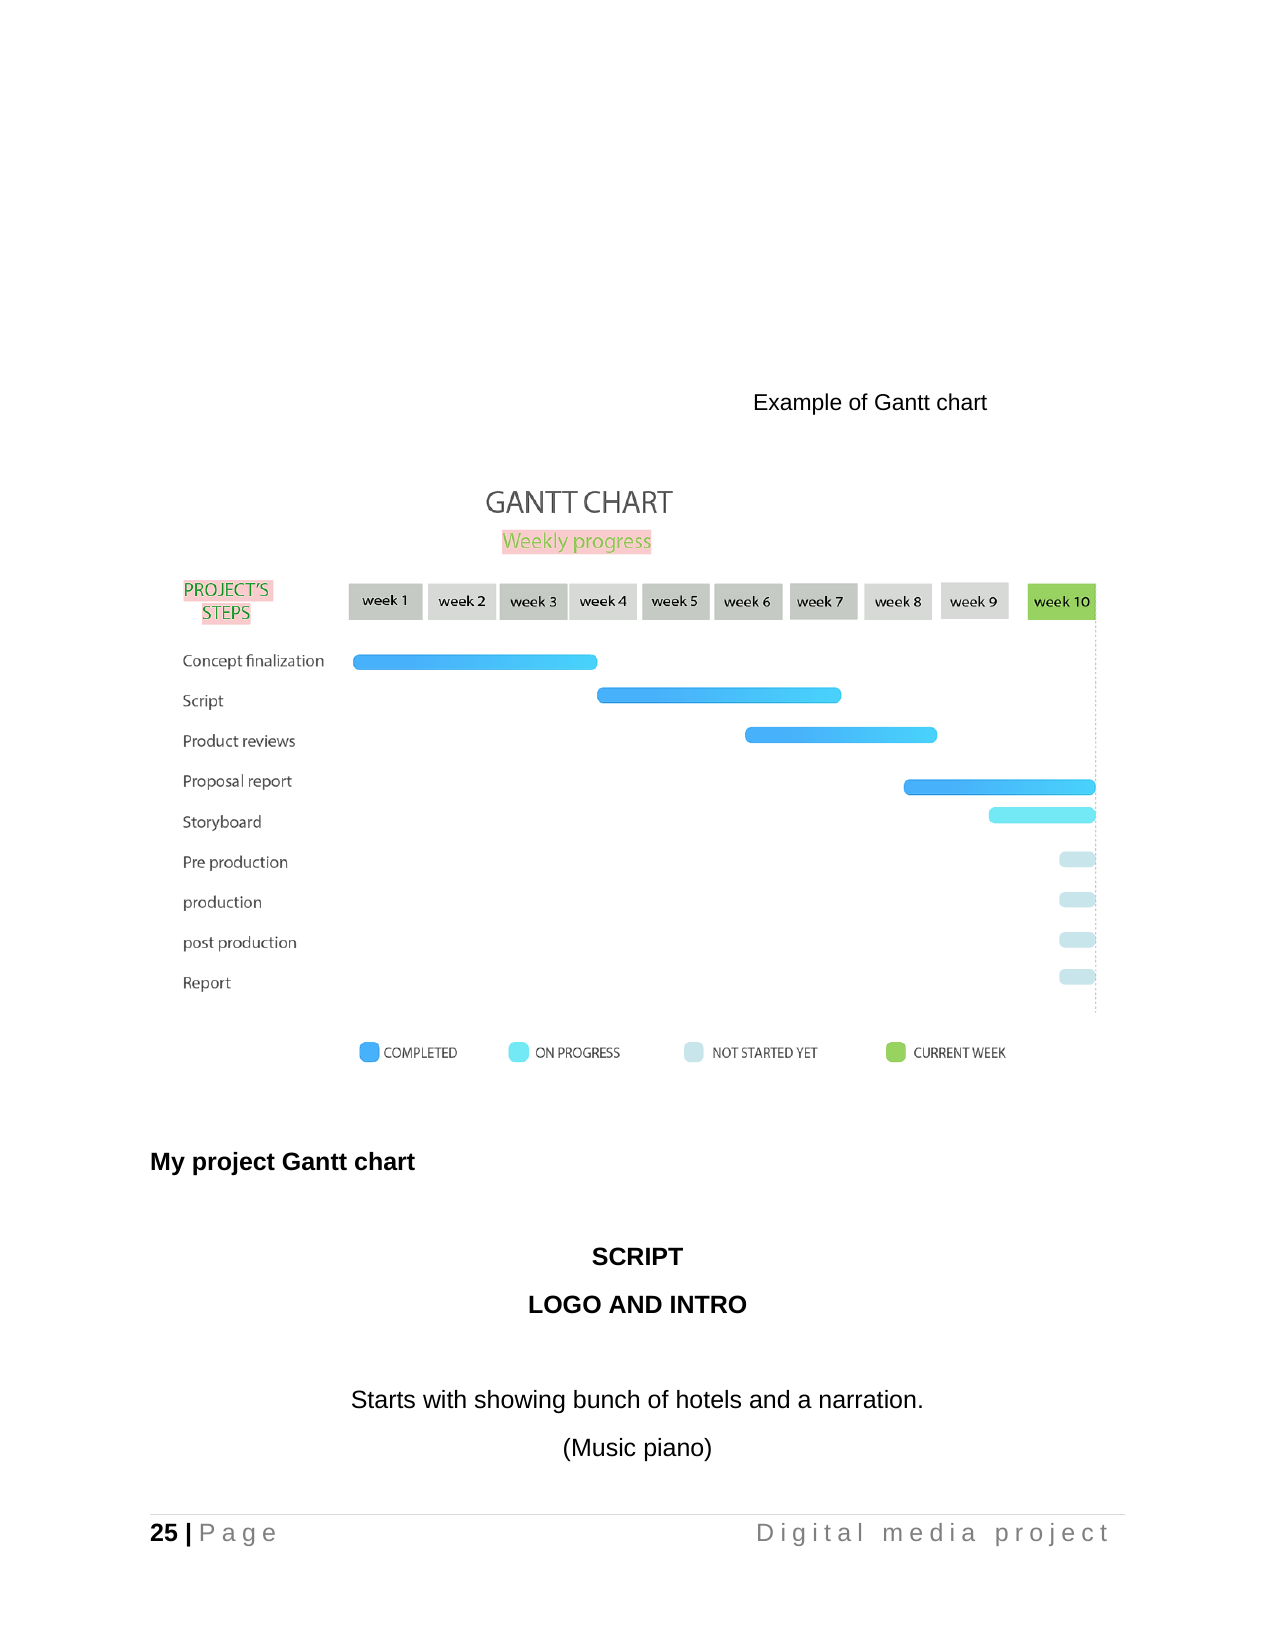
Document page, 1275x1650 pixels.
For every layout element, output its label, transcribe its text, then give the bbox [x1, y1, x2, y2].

text My project Gantt chart [150, 1147, 1125, 1176]
text Example of Gantt chart [150, 388, 1125, 415]
text Starts with showing bunch of hotels and a narration. [150, 1385, 1125, 1414]
text LOGO AND INTRO [150, 1290, 1125, 1319]
text (Music piano) [150, 1433, 1125, 1462]
text SCRIPT [150, 1242, 1125, 1271]
picture [150, 481, 1125, 1081]
